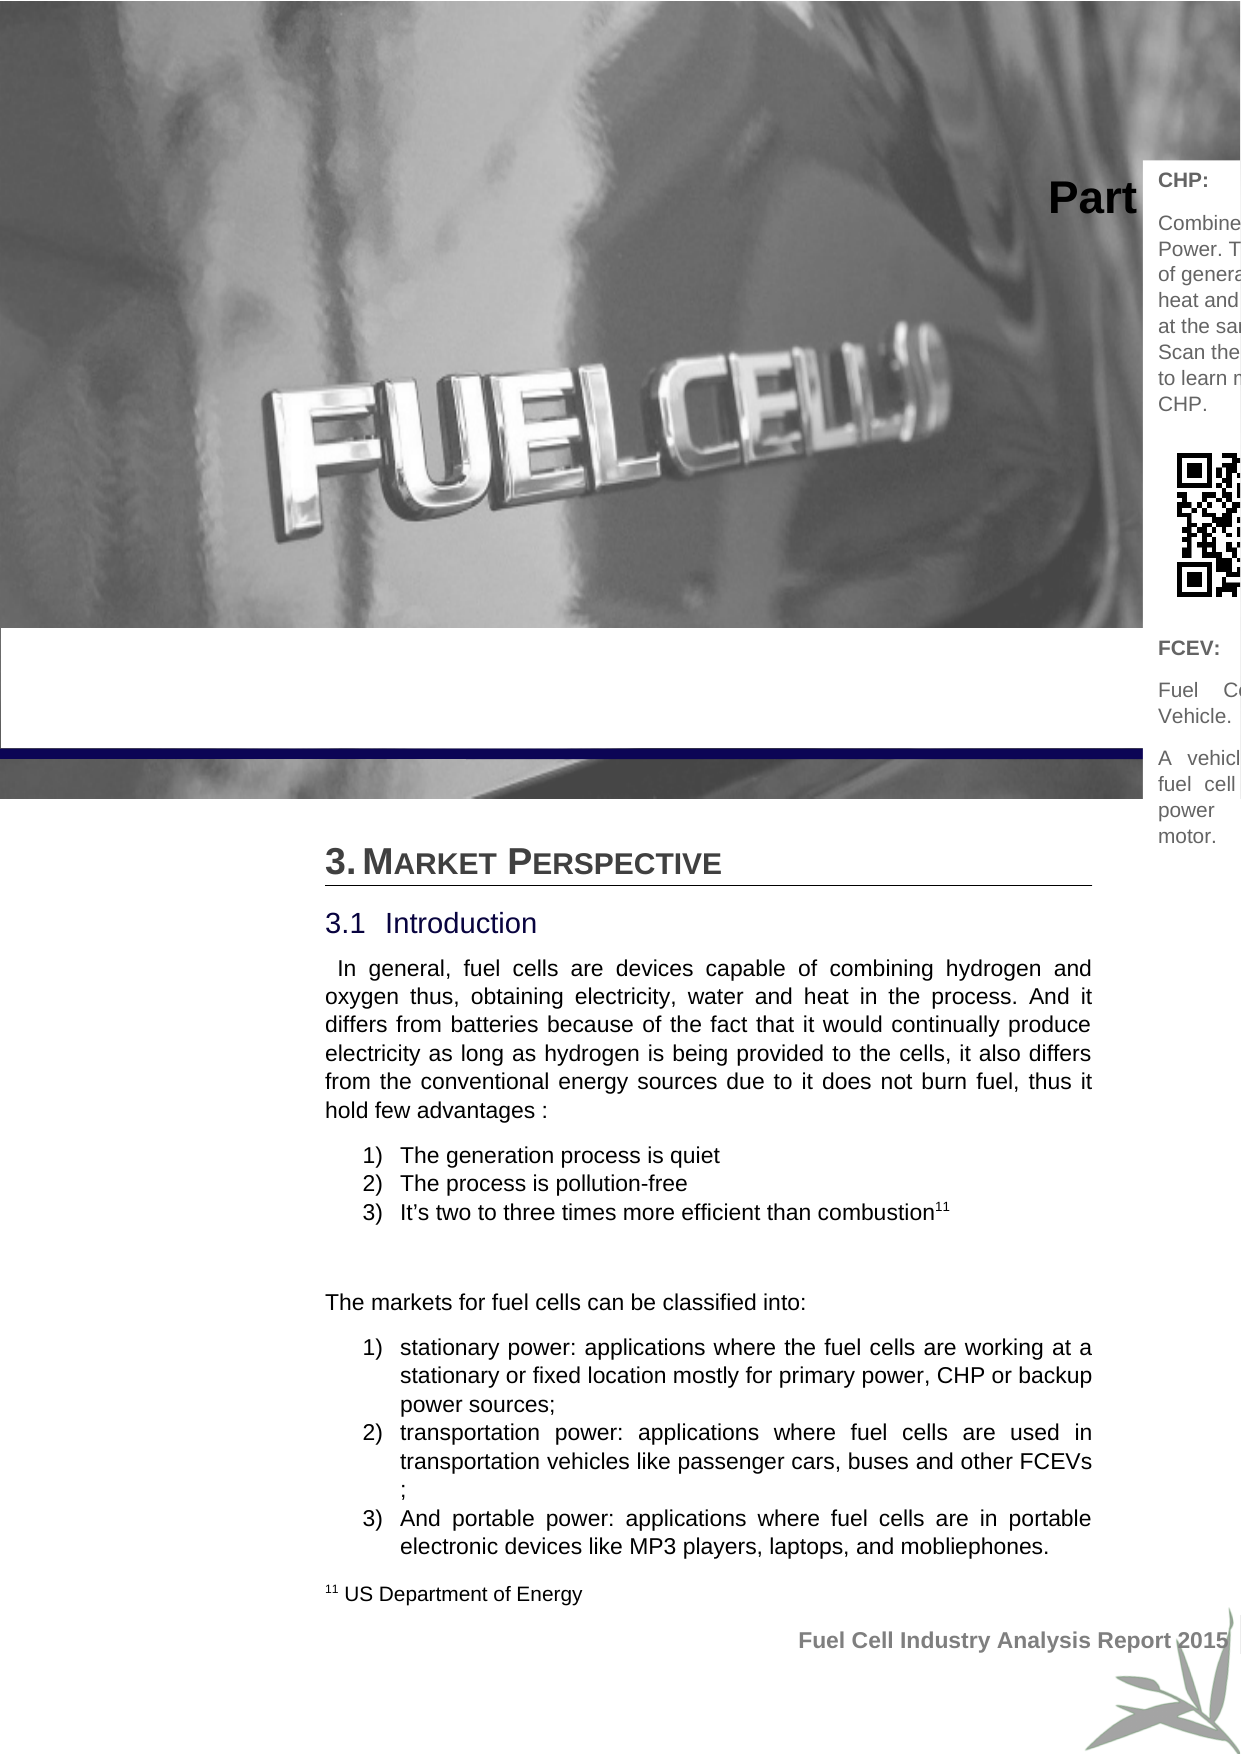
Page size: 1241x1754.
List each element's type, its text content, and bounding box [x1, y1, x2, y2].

subtitle Introduction [325, 906, 1092, 939]
picture [1068, 1607, 1241, 1754]
text The markets for fuel cells can be classified into: [325, 1289, 1092, 1315]
list And portable power: applications where fuel cells are in portable electronic devices like MP3 players, laptops, and mobliephones. [362, 1504, 1092, 1559]
picture [1157, 433, 1241, 617]
text In general, fuel cells are devices capable of combining hydrogen and oxygen thus, obtaining electricity, water and heat in the process. And it differs from batteries because of the fact that it would continually produce electricity as long as hydrogen is being provided to the cells, it also differs from the conventional energy sources due to it does not burn fuel, thus it hold few advantages : [325, 954, 1092, 1123]
list stationary power: applications where the fuel cells are working at a stationary or fixed location mostly for primary power, CHP or backup power sources; [362, 1334, 1092, 1417]
subtitle Market Perspective [325, 176, 1092, 885]
list The generation process is quiet [362, 1142, 1092, 1168]
list The process is pollution-free [362, 1170, 1092, 1197]
list transportation power: applications where fuel cells are used in transportation vehicles like passenger cars, buses and other FCEVs ; [362, 1419, 1092, 1502]
list It’s two to three times more efficient than combustion [362, 1199, 1092, 1225]
